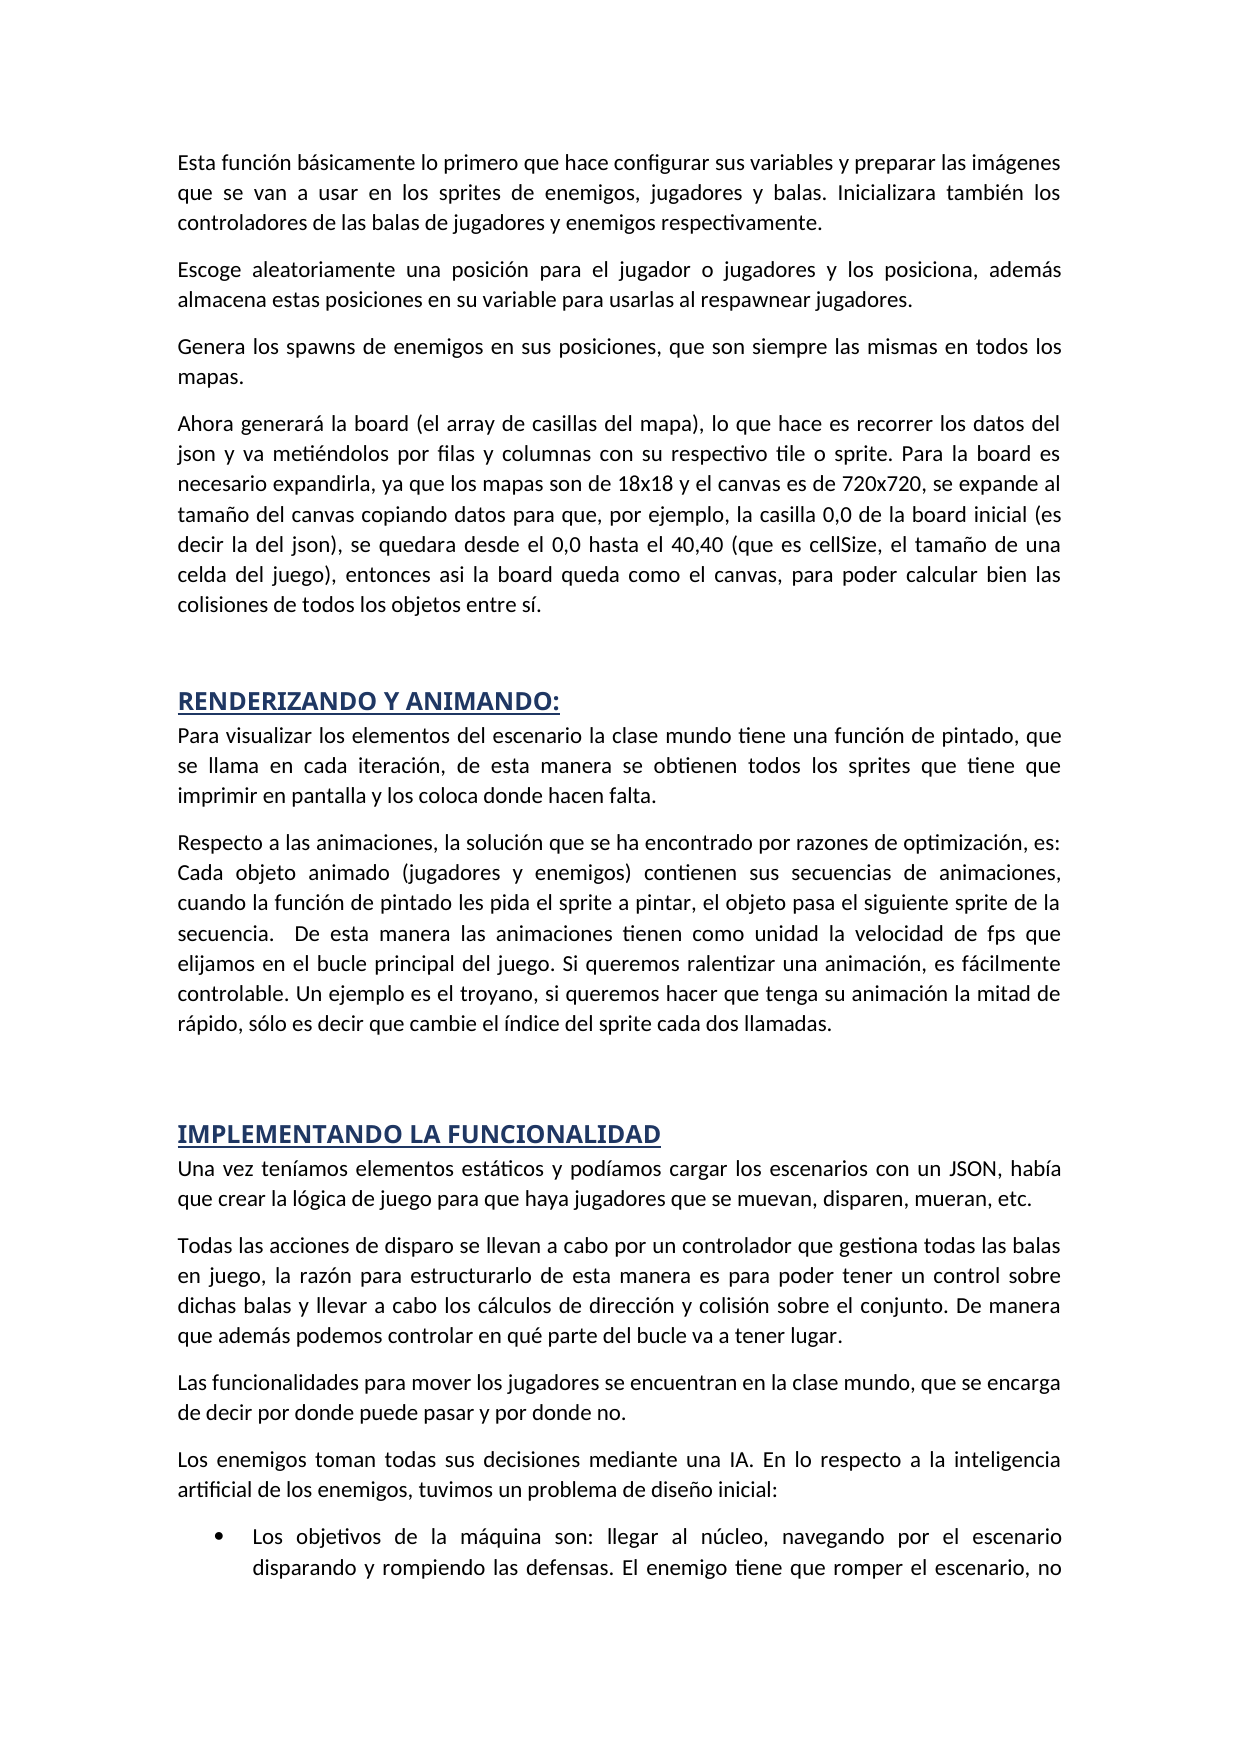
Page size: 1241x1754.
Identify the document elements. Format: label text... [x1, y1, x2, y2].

text Todas las acciones de disparo se llevan a cabo por un controlador que gestiona todas las balas en juego, la razón para estructurarlo de esta manera es para poder tener un control sobre dichas balas y llevar a cabo los cálculos de dirección y colisión sobre el conjunto. De manera que además podemos controlar en qué parte del bucle va a tener lugar. [177, 1231, 1063, 1349]
text Una vez teníamos elementos estáticos y podíamos cargar los escenarios con un JSON, había que crear la lógica de juego para que haya jugadores que se muevan, disparen, mueran, etc. [177, 1154, 1063, 1212]
text Genera los spawns de enemigos en sus posiciones, que son siempre las mismas en todos los mapas. [177, 332, 1063, 390]
text Ahora generará la board (el array de casillas del mapa), lo que hace es recorrer los datos del json y va metiéndolos por filas y columnas con su respectivo tile o sprite. Para la board es necesario expandirla, ya que los mapas son de 18x18 y el canvas es de 720x720, se expande al tamaño del canvas copiando datos para que, por ejemplo, la casilla 0,0 de la board inicial (es decir la del json), se quedara desde el 0,0 hasta el 40,40 (que es cellSize, el tamaño de una celda del juego), entonces asi la board queda como el canvas, para poder calcular bien las colisiones de todos los objetos entre sí. [177, 409, 1063, 618]
text Para visualizar los elementos del escenario la clase mundo tiene una función de pintado, que se llama en cada iteración, de esta manera se obtienen todos los sprites que tiene que imprimir en pantalla y los coloca donde hacen falta. [177, 721, 1063, 809]
text Respecto a las animaciones, la solución que se ha encontrado por razones de optimización, es: Cada objeto animado (jugadores y enemigos) contienen sus secuencias de animaciones, cuando la función de pintado les pida el sprite a pintar, el objeto pasa el siguiente sprite de la secuencia. De esta manera las animaciones tienen como unidad la velocidad de fps que elijamos en el bucle principal del juego. Si queremos ralentizar una animación, es fácilmente controlable. Un ejemplo es el troyano, si queremos hacer que tenga su animación la mitad de rápido, sólo es decir que cambie el índice del sprite cada dos llamadas. [177, 828, 1063, 1037]
subtitle IMPLEMENTANDO LA FUNCIONALIDAD [177, 1117, 1063, 1151]
text Escoge aleatoriamente una posición para el jugador o jugadores y los posiciona, además almacena estas posiciones en su variable para usarlas al respawnear jugadores. [177, 255, 1063, 313]
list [215, 1522, 1063, 1581]
text Esta función básicamente lo primero que hace configurar sus variables y preparar las imágenes que se van a usar en los sprites de enemigos, jugadores y balas. Inicializara también los controladores de las balas de jugadores y enemigos respectivamente. [177, 148, 1063, 236]
subtitle RENDERIZANDO Y ANIMANDO: [177, 684, 1063, 718]
text Los enemigos toman todas sus decisiones mediante una IA. En lo respecto a la inteligencia artificial de los enemigos, tuvimos un problema de diseño inicial: [177, 1445, 1063, 1503]
text Las funcionalidades para mover los jugadores se encuentran en la clase mundo, que se encarga de decir por donde puede pasar y por donde no. [177, 1368, 1063, 1426]
